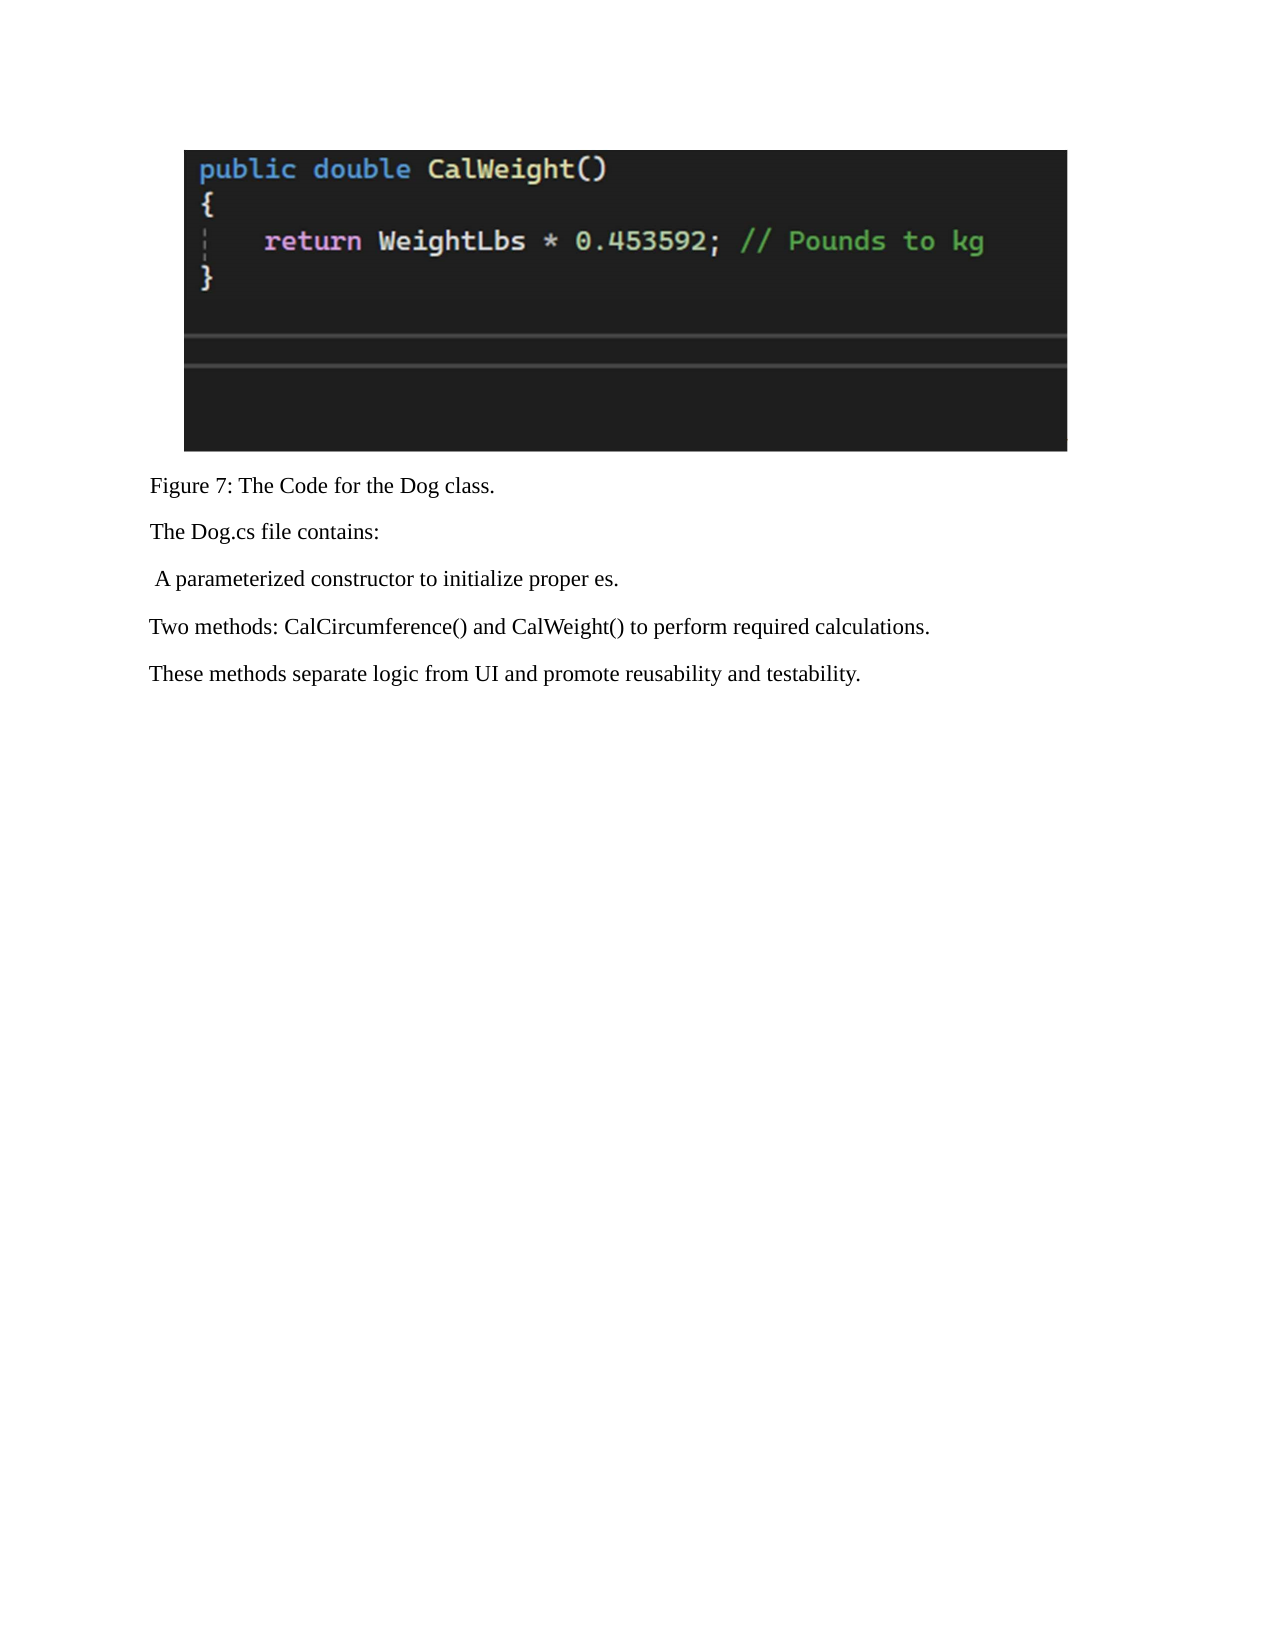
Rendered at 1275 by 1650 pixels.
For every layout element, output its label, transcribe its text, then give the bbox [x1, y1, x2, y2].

text Figure 7: The Code for the Dog class. [149, 472, 1067, 498]
text A parameterized constructor to initialize proper es. [150, 565, 1120, 591]
text The Dog.cs file contains: [149, 518, 1067, 545]
text Two methods: CalCircumference() and CalWeight() to perform required calculations. [148, 613, 1120, 639]
text These methods separate logic from UI and promote reusability and testability. [148, 660, 1120, 686]
picture [183, 149, 1068, 452]
